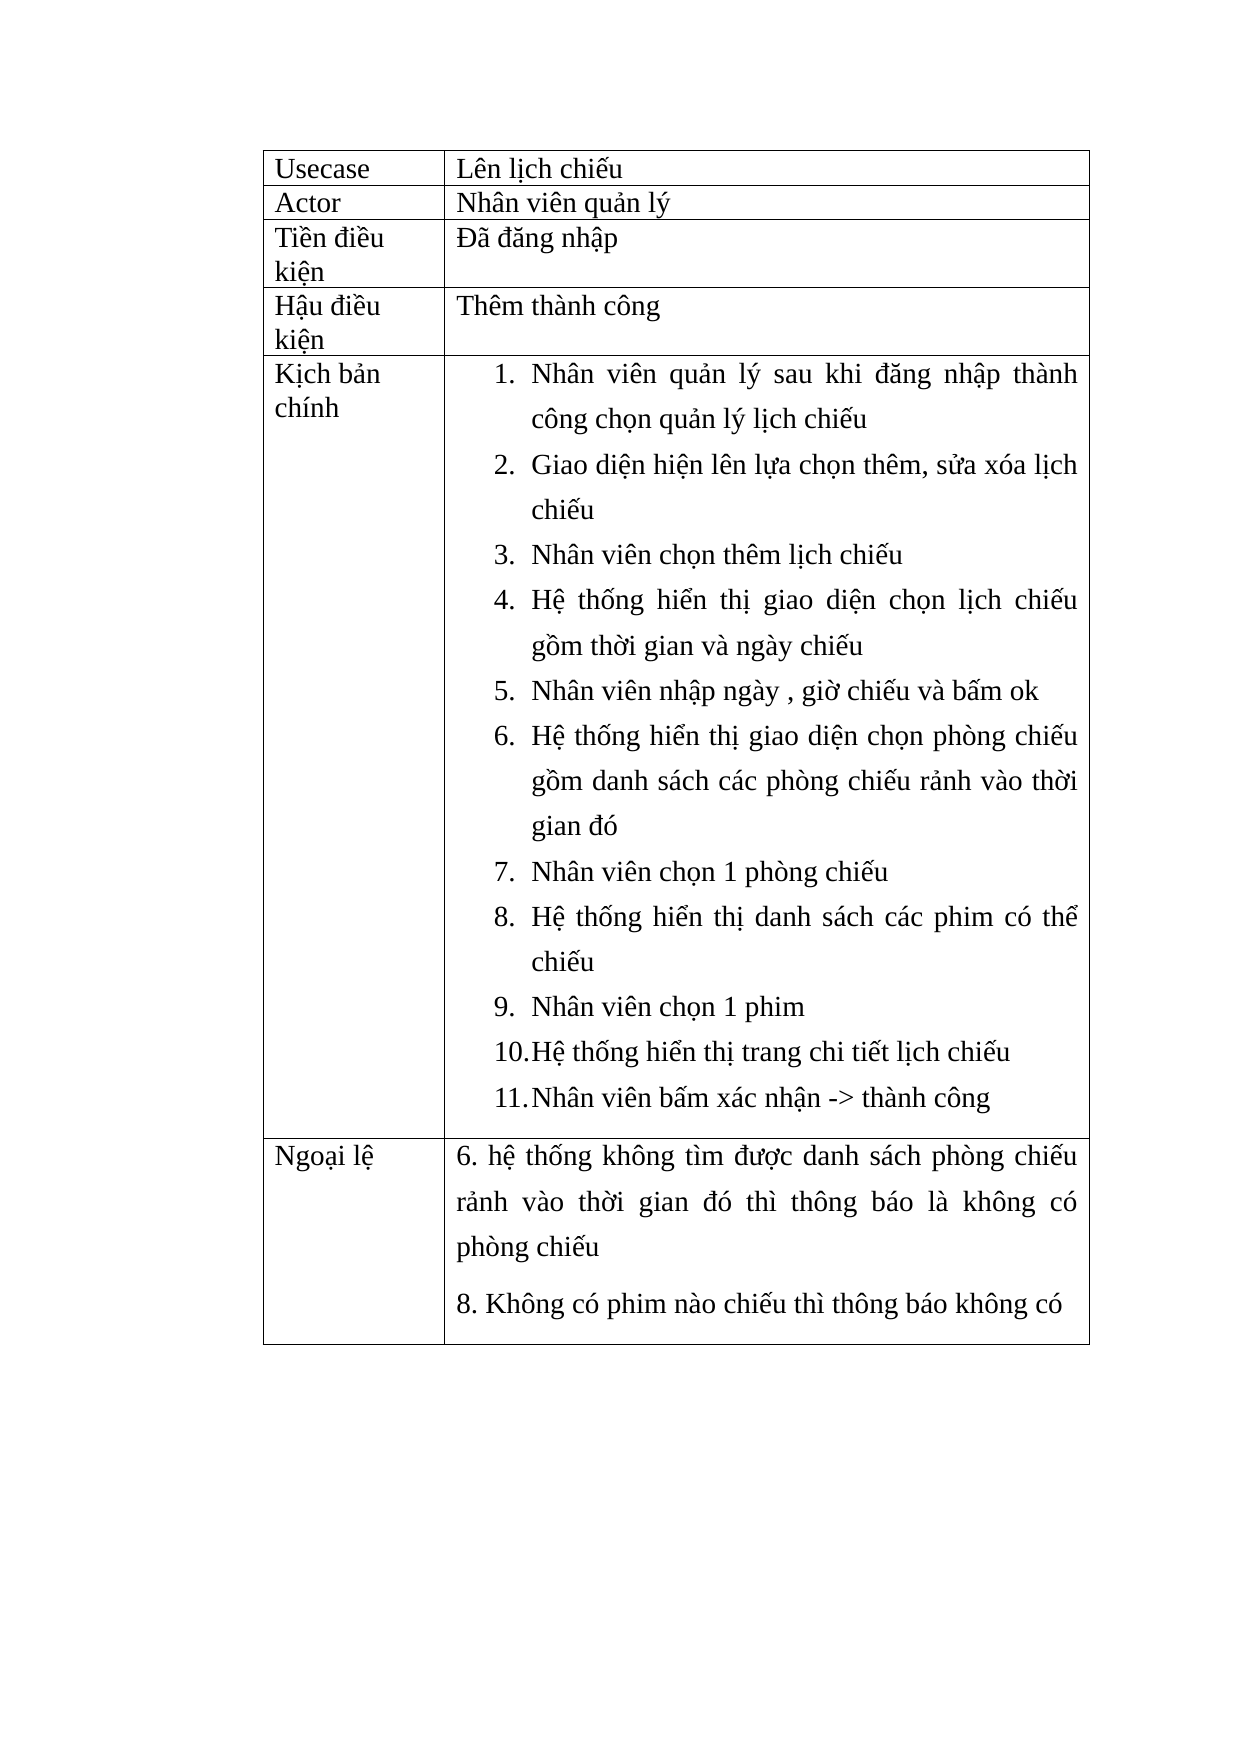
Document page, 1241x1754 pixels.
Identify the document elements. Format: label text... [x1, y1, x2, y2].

table_cell Nhân viên quản lý sau khi đăng nhập thành công chọn quản lý lịch chiếu Giao diện hiện lên lựa chọn thêm, sửa xóa lịch chiếu Nhân viên chọn thêm lịch chiếu Hệ thống hiển thị giao diện chọn lịch chiếu gồm thời gian và ngày chiếu Nhân viên nhập ngày , giờ chiếu và bấm ok Hệ thống hiển thị giao diện chọn phòng chiếu gồm danh sách các phòng chiếu rảnh vào thời gian đó Nhân viên chọn 1 phòng chiếu Hệ thống hiển thị danh sách các phim có thể chiếu Nhân viên chọn 1 phim Hệ thống hiển thị trang chi tiết lịch chiếu Nhân viên bấm xác nhận -> thành công [445, 356, 1089, 1137]
table_cell Thêm thành công [445, 288, 1089, 355]
table_cell Ngoại lệ [264, 1139, 444, 1344]
table_cell Nhân viên quản lý [445, 186, 1089, 219]
table_cell Kịch bản chính [264, 356, 444, 1137]
table_header Usecase [264, 151, 444, 184]
table_cell Hậu điều kiện [264, 288, 444, 355]
table_cell Tiền điều kiện [264, 220, 444, 287]
table_header Lên lịch chiếu [445, 151, 1089, 184]
table_cell 6. hệ thống không tìm được danh sách phòng chiếu rảnh vào thời gian đó thì thông báo là không có phòng chiếu 8. Không có phim nào chiếu thì thông báo không có [445, 1139, 1089, 1344]
table_cell Đã đăng nhập [445, 220, 1089, 287]
table_cell Actor [264, 186, 444, 219]
